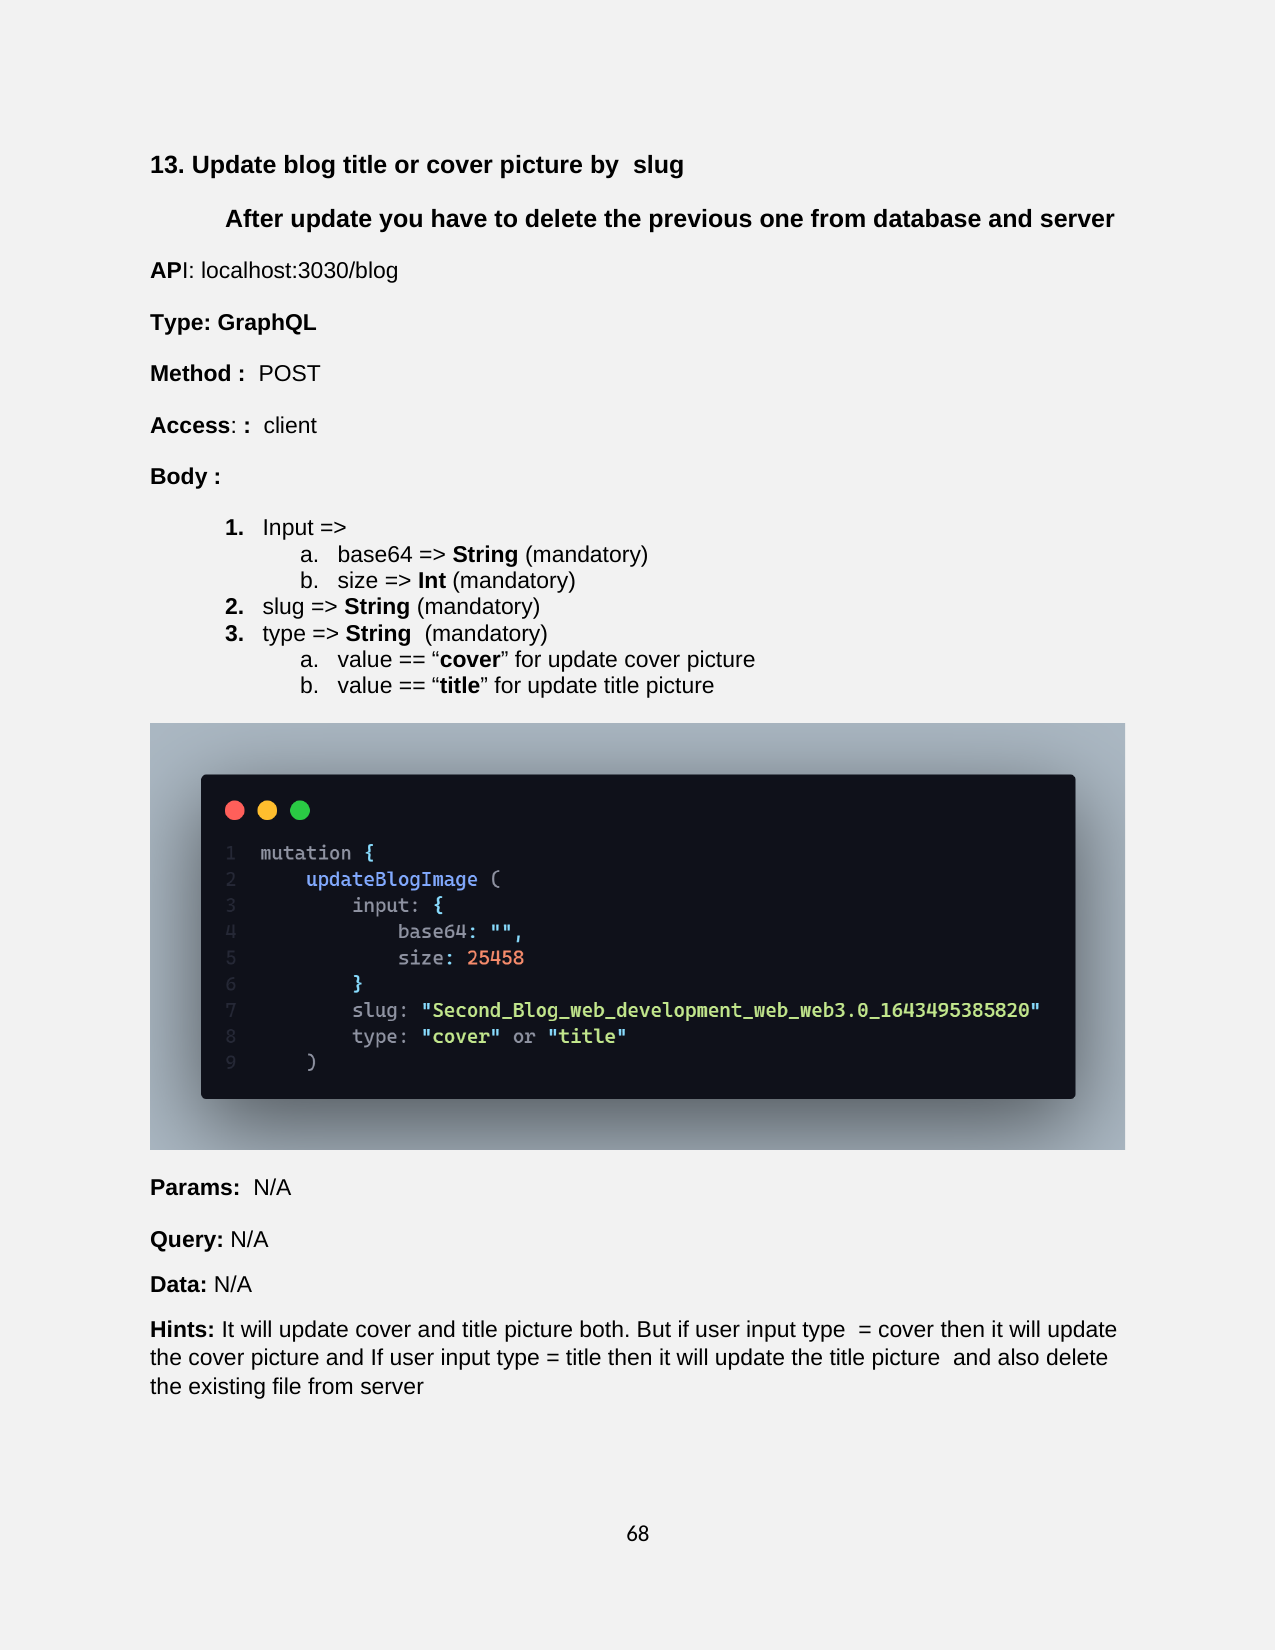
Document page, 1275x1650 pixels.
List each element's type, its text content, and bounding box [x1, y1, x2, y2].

text Body : [150, 463, 1125, 489]
list value == “title” for update title picture [300, 672, 1125, 699]
text 13. Update blog title or cover picture by slug [150, 150, 1125, 179]
text API: localhost:3030/blog [150, 257, 1125, 284]
text Hints: It will update cover and title picture both. But if user input type = cover then it will update the cover picture and If user input type = title then it will update the title picture and also delete the existing file from server [150, 1316, 1125, 1399]
text Method : POST [150, 360, 1125, 387]
list Input => [225, 514, 1125, 541]
list size => Int (mandatory) [300, 567, 1125, 593]
text Params: N/A [150, 1174, 1125, 1201]
list slug => String (mandatory) [225, 593, 1125, 620]
text Data: N/A [150, 1271, 1125, 1297]
list value == “cover” for update cover picture [300, 646, 1125, 672]
list base64 => String (mandatory) [300, 541, 1125, 567]
text Query: N/A [150, 1226, 1125, 1252]
picture [150, 723, 1125, 1150]
list type => String (mandatory) [225, 620, 1125, 646]
text After update you have to delete the previous one from database and server [150, 204, 1125, 232]
text Access: : client [150, 412, 1125, 438]
text Type: GraphQL [150, 309, 1125, 335]
